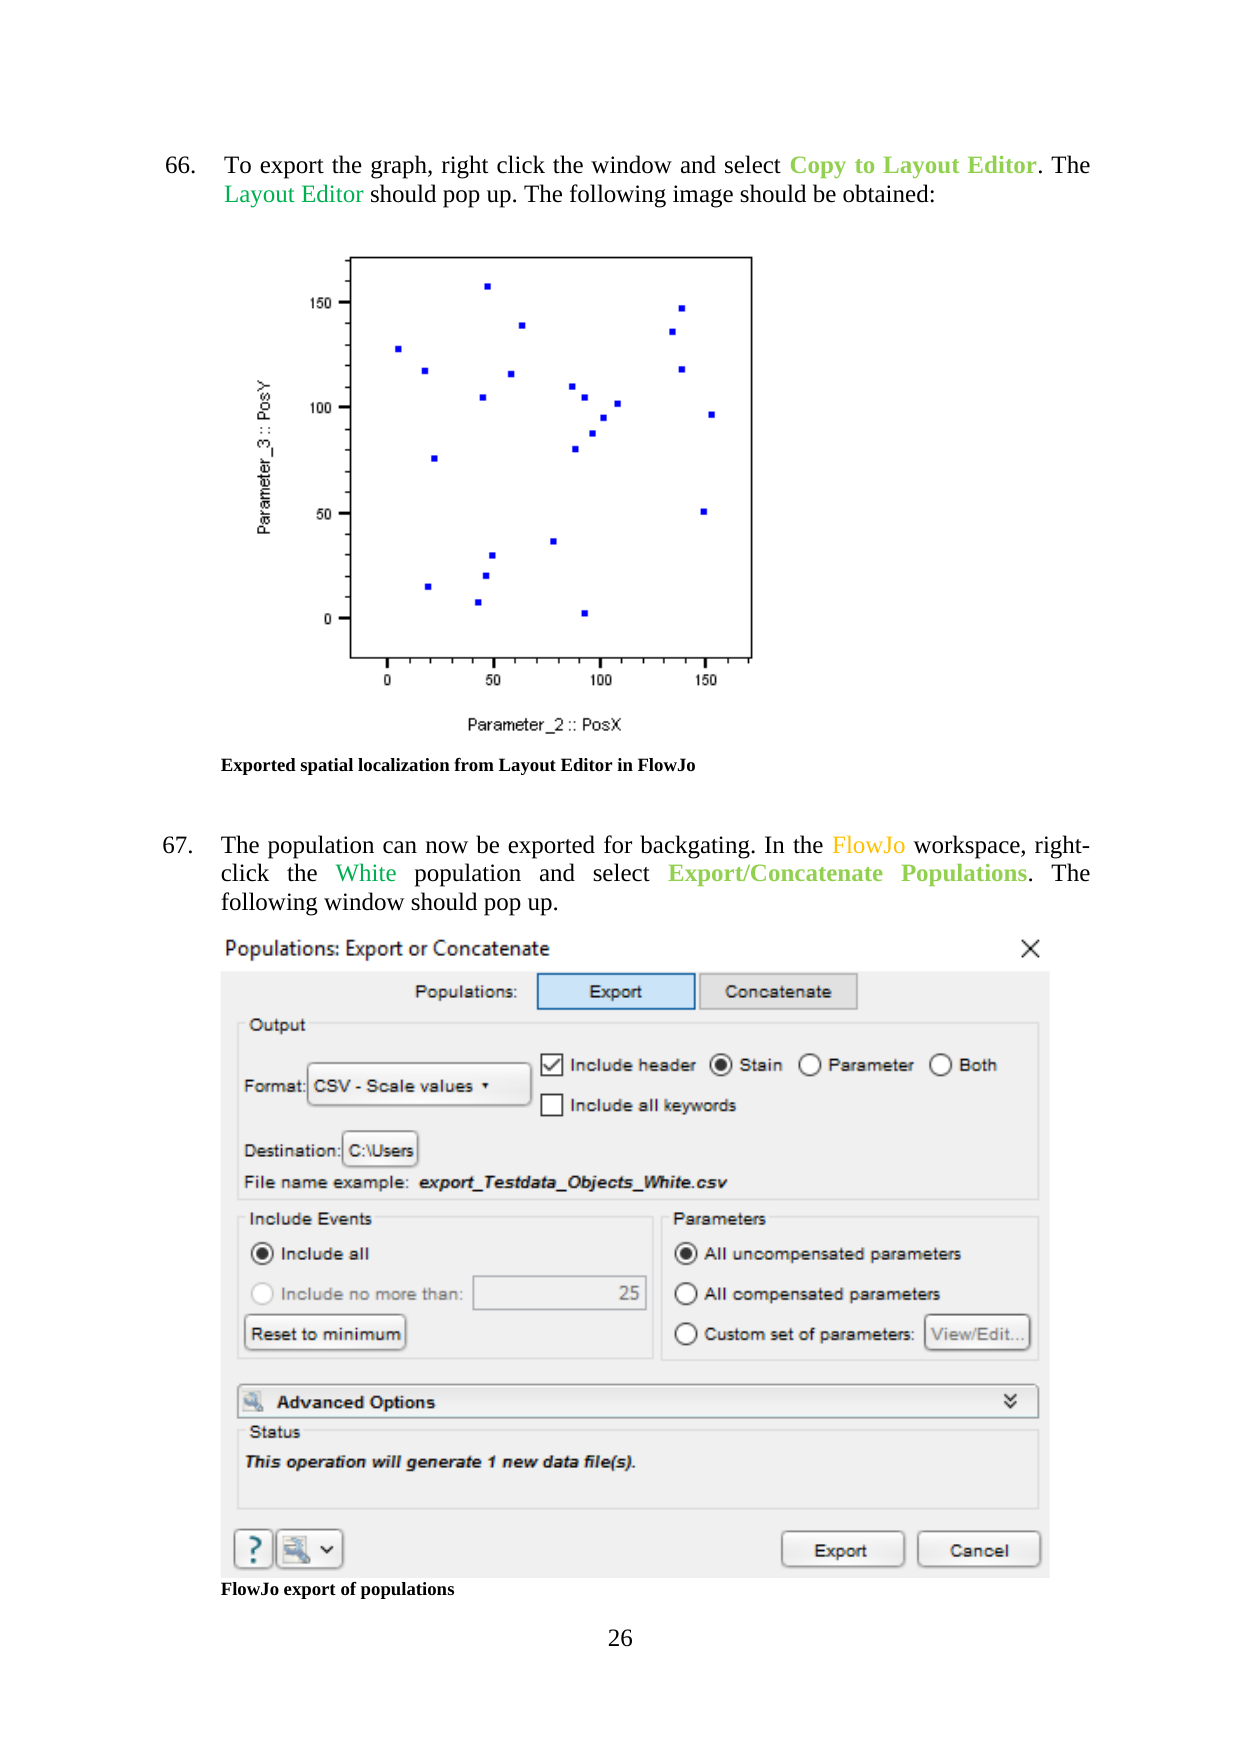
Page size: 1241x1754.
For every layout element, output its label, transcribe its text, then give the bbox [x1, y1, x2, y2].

picture [220, 928, 1050, 1578]
list The population can now be exported for backgating. In the FlowJo workspace, right-click the White population and select Export/Concatenate Populations. The following window should pop up. [162, 830, 1090, 916]
text Exported spatial localization from Layout Editor in FlowJo [150, 754, 1090, 776]
text FlowJo export of populations [150, 1578, 1090, 1599]
picture [220, 207, 783, 755]
list To export the graph, right click the window and select Copy to Layout Editor. The Layout Editor should pop up. The following image should be obtained: [165, 150, 1090, 207]
